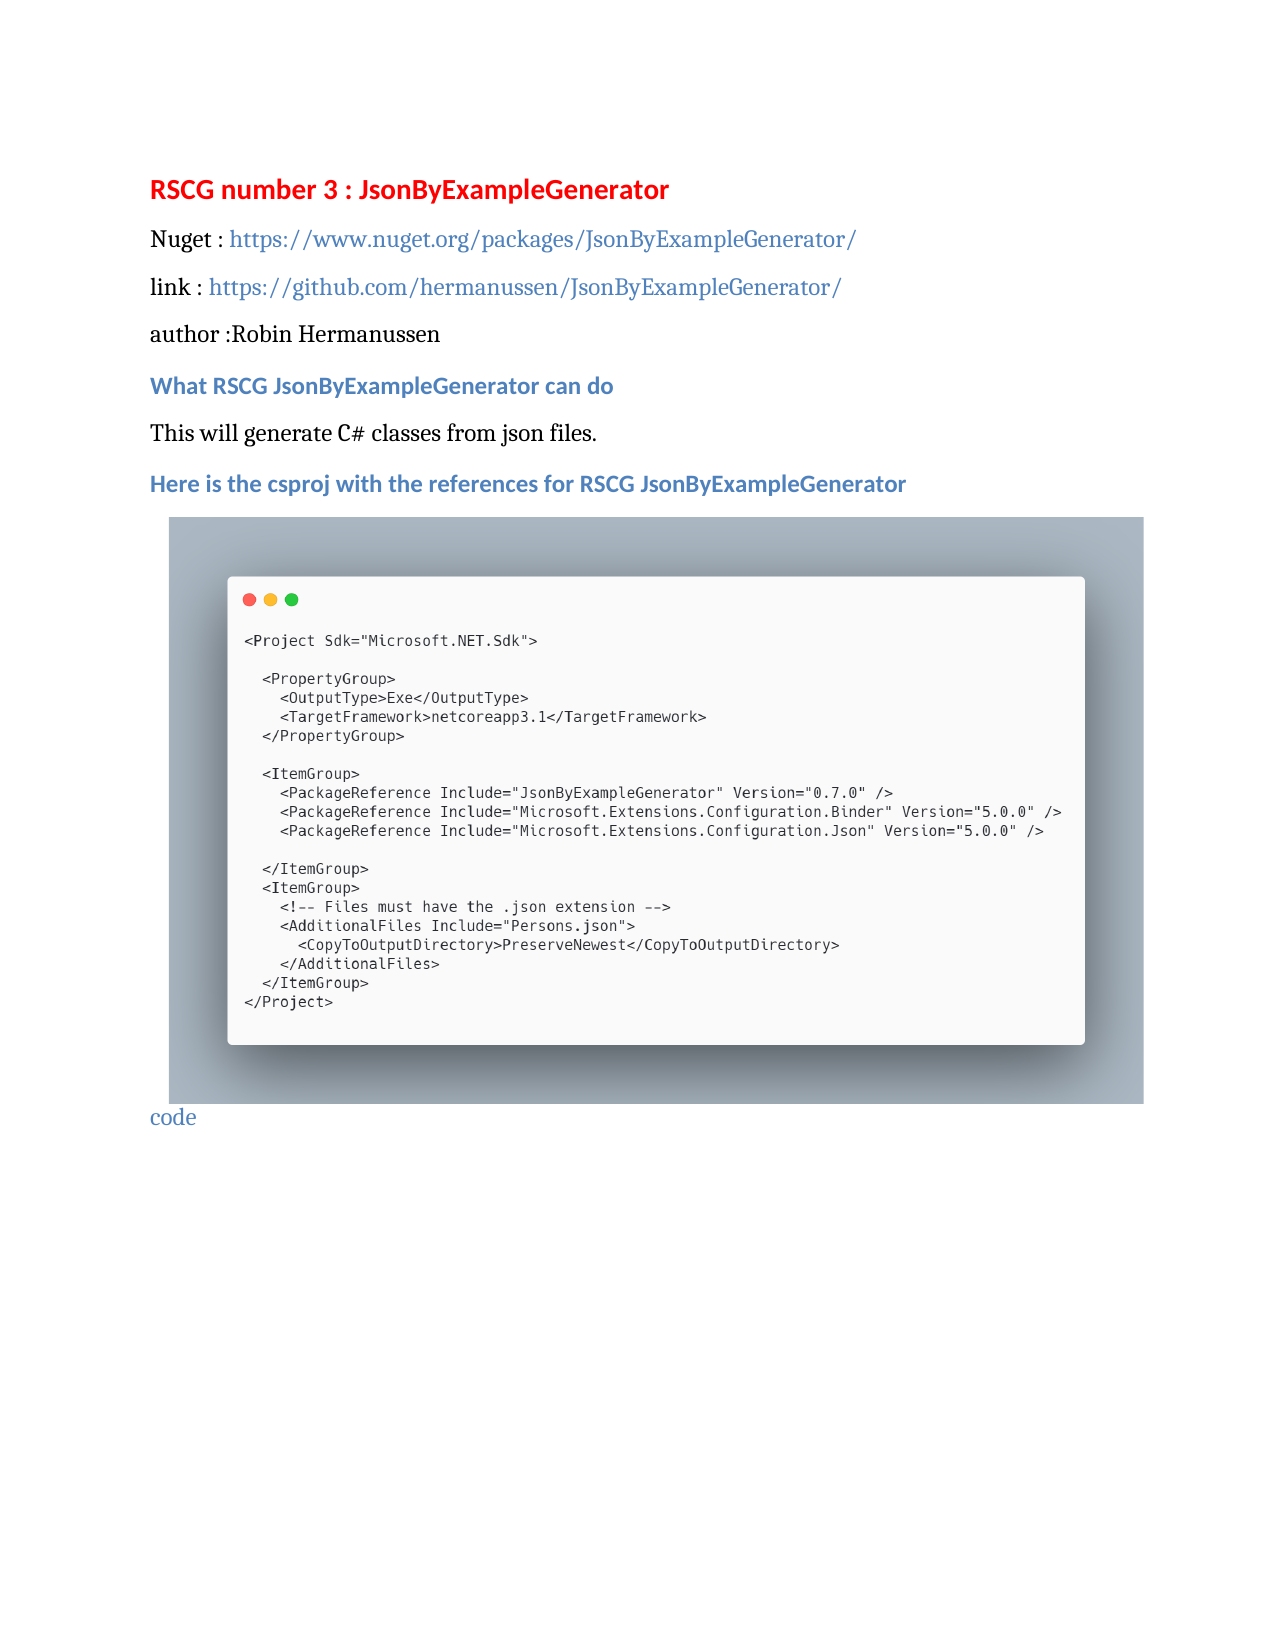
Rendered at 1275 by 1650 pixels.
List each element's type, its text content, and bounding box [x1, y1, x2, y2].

text author :Robin Hermanussen [150, 320, 1125, 349]
subtitle What RSCG JsonByExampleGenerator can do [150, 370, 1125, 400]
subtitle Here is the csproj with the references for RSCG JsonByExampleGenerator [150, 469, 1125, 499]
text link : https://github.com/hermanussen/JsonByExampleGenerator/ [150, 273, 1125, 301]
text Nuget : https://www.nuget.org/packages/JsonByExampleGenerator/ [150, 225, 1125, 254]
picture [168, 517, 1144, 1104]
text This will generate C# classes from json files. [150, 419, 1125, 448]
subtitle RSCG number 3 : JsonByExampleGenerator [150, 171, 1125, 206]
